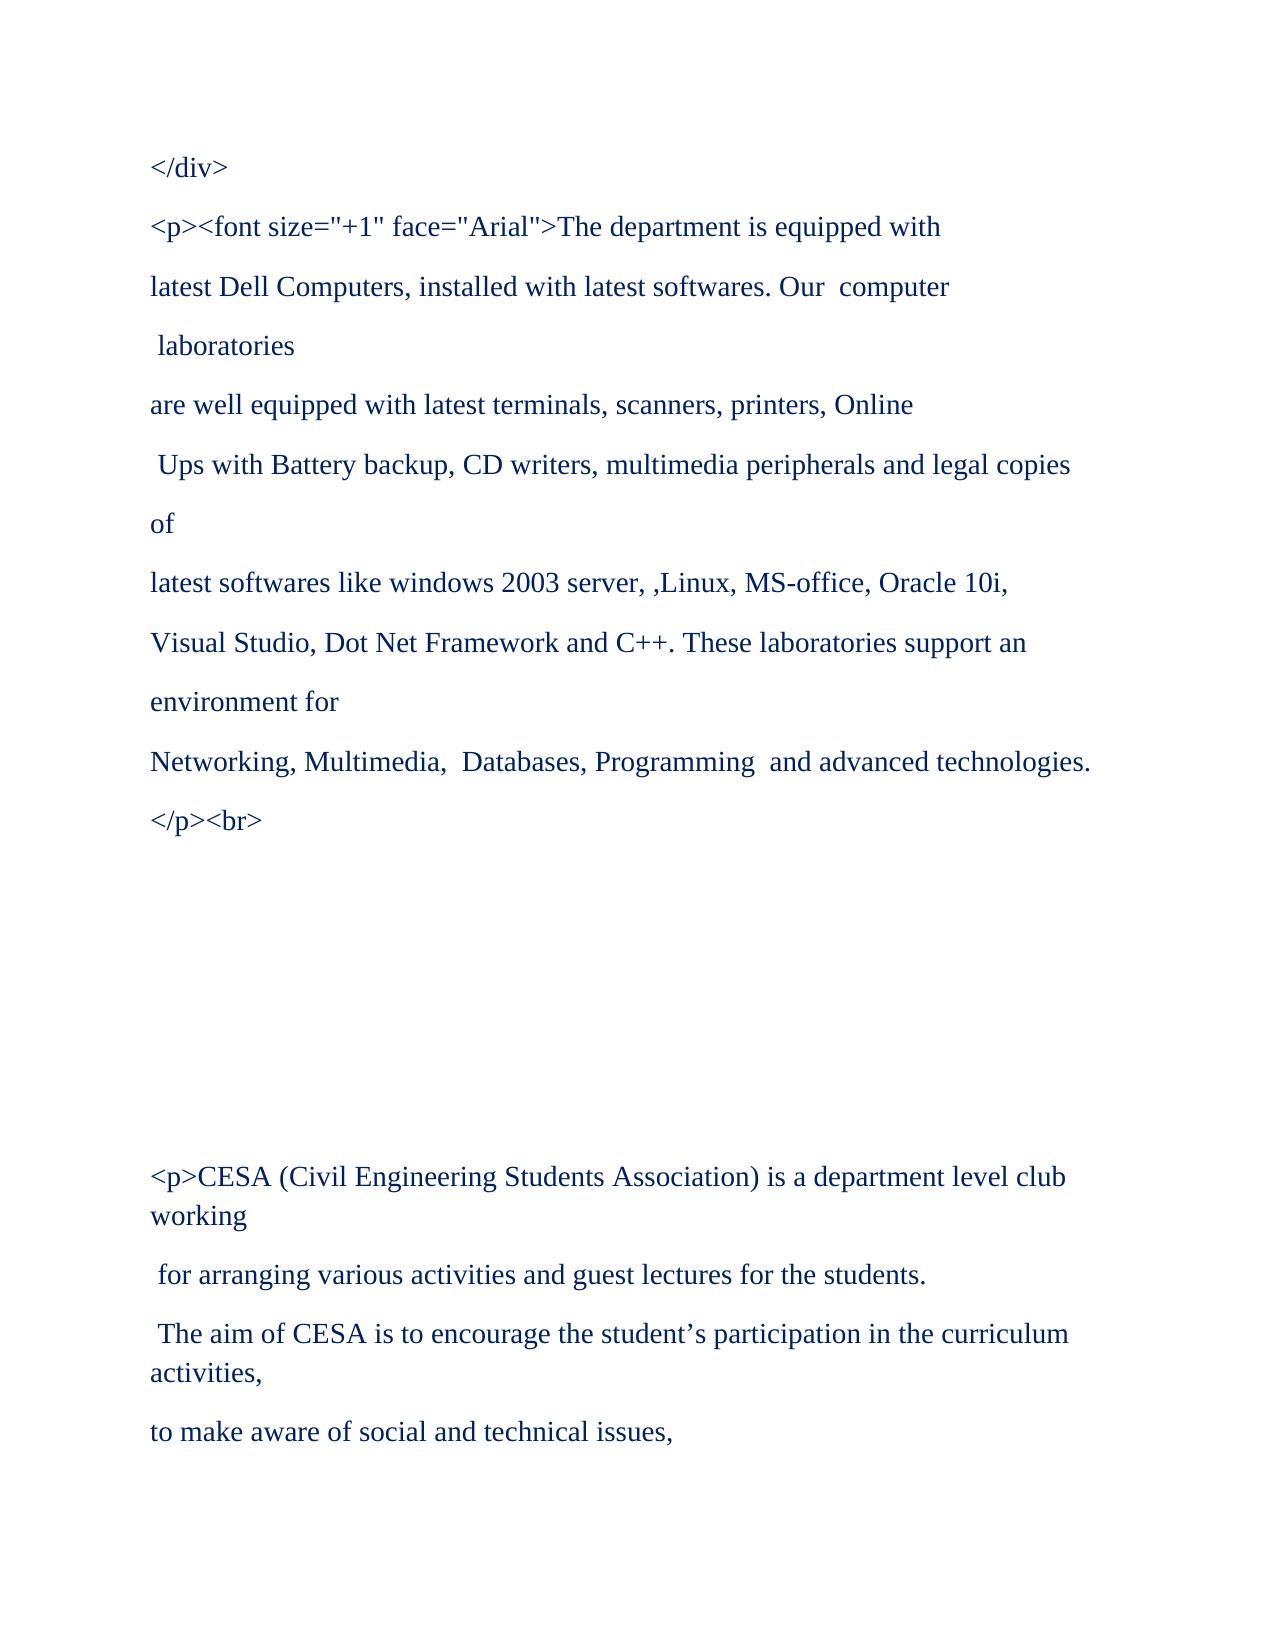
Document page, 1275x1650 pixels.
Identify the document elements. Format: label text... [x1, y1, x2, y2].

text to make aware of social and technical issues, [150, 1414, 1125, 1448]
text Visual Studio, Dot Net Framework and C++. These laboratories support an [150, 625, 1125, 658]
text Networking, Multimedia, Databases, Programming and advanced technologies. [150, 744, 1125, 777]
text environment for [150, 684, 1125, 718]
text latest Dell Computers, installed with latest softwares. Our computer [150, 269, 1125, 302]
text </p><br> [150, 803, 1125, 837]
text <p>CESA (Civil Engineering Students Association) is a department level club working [150, 1159, 1125, 1231]
text </div> [150, 150, 1125, 183]
text of [150, 506, 1125, 540]
text latest softwares like windows 2003 server, ,Linux, MS-office, Oracle 10i, [150, 566, 1125, 599]
text Ups with Battery backup, CD writers, multimedia peripherals and legal copies [150, 447, 1125, 480]
text laboratories [150, 328, 1125, 362]
text for arranging various activities and guest lectures for the students. [150, 1257, 1125, 1291]
text The aim of CESA is to encourage the student’s participation in the curriculum activities, [150, 1317, 1125, 1389]
text <p><font size="+1" face="Arial">The department is equipped with [150, 209, 1125, 243]
text are well equipped with latest terminals, scanners, printers, Online [150, 387, 1125, 421]
